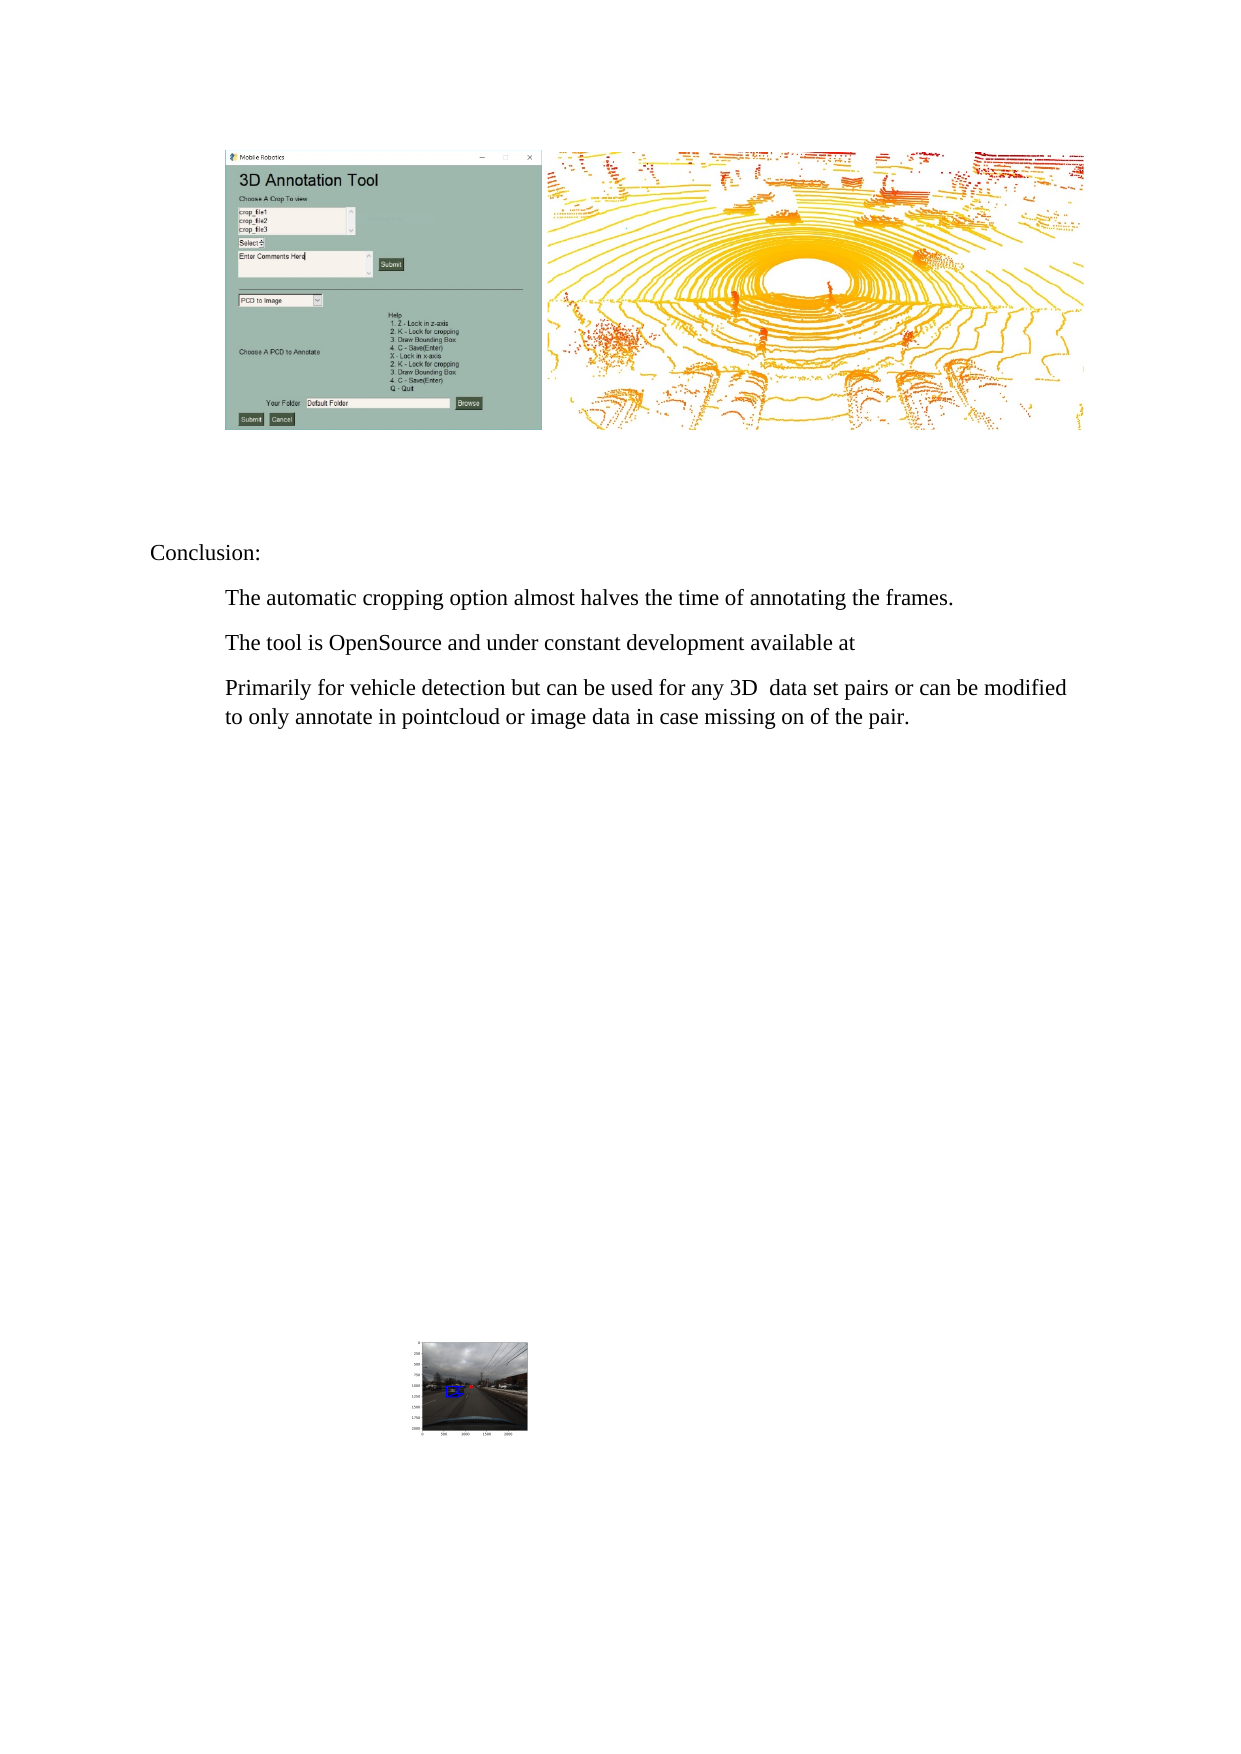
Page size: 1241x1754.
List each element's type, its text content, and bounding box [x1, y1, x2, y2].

text Conclusion: [150, 539, 1090, 565]
picture [410, 1340, 531, 1438]
text The tool is OpenSource and under constant development available at [225, 629, 1090, 656]
text The automatic cropping option almost halves the time of annotating the frames. [225, 584, 1090, 610]
text Primarily for vehicle detection but can be used for any 3D data set pairs or can be modified to only annotate in pointcloud or image data in case missing on of the pair. [225, 674, 1090, 729]
picture [547, 152, 1084, 430]
picture [225, 150, 542, 430]
